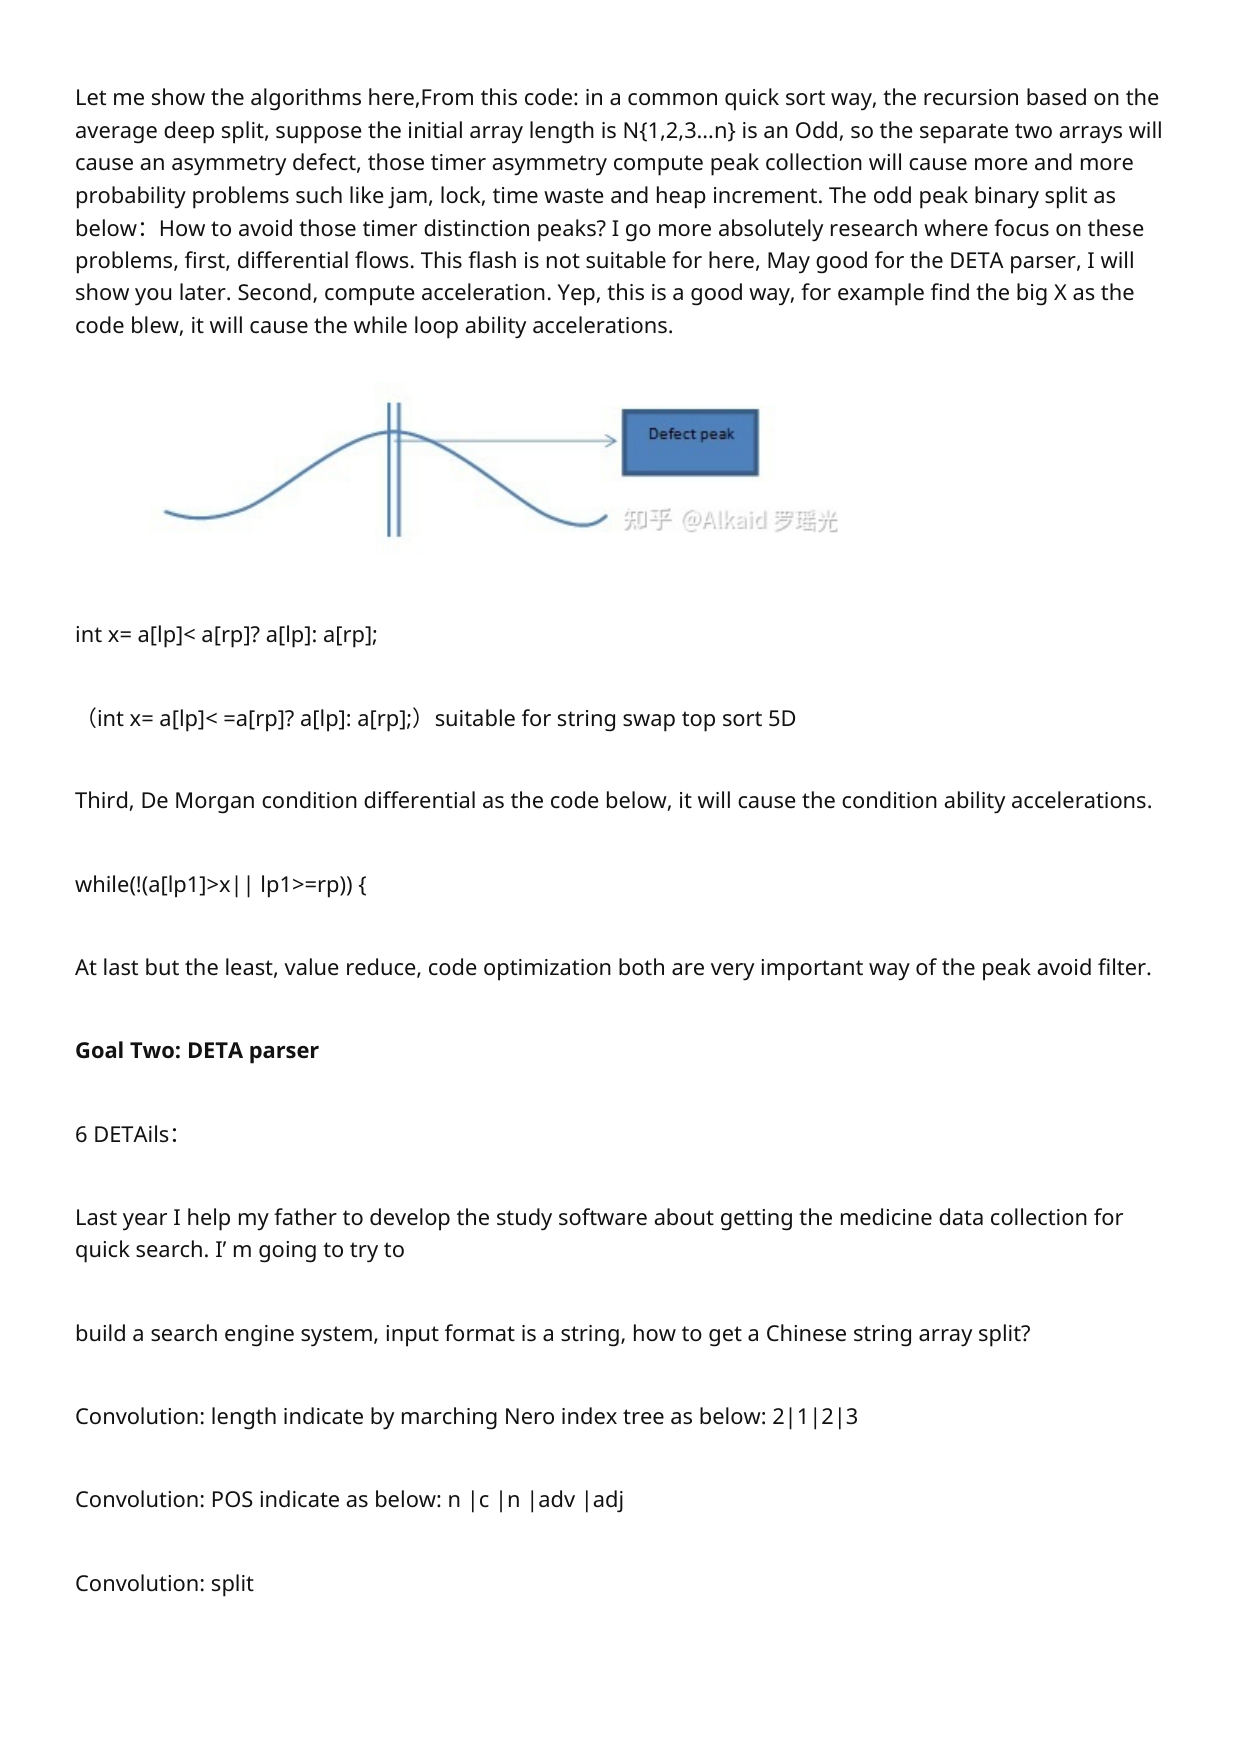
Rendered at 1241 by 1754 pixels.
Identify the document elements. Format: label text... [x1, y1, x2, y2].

text Convolution: length indicate by marching Nero index tree as below: 2|1|2|3 [75, 1400, 1165, 1432]
text Let me show the algorithms here,From this code: in a common quick sort way, the recursion based on the average deep split, suppose the initial array length is N{1,2,3…n} is an Odd, so the separate two arrays will cause an asymmetry defect, those timer asymmetry compute peak collection will cause more and more probability problems such like jam, lock, time waste and heap increment. The odd peak binary split as below：How to avoid those timer distinction peaks? I go more absolutely research where focus on these problems, first, differential flows. This flash is not suitable for here, May good for the DETA parser, I will show you later. Second, compute acceleration. Yep, this is a good way, for example find the big X as the code blew, it will cause the while loop ability accelerations. [75, 81, 1165, 341]
text At last but the least, value reduce, code optimization both are very important way of the peak avoid filter. [75, 951, 1165, 983]
text Goal Two: DETA parser [75, 1034, 1165, 1066]
text Last year I help my father to develop the study software about getting the medicine data collection for quick search. I’ m going to try to [75, 1201, 1165, 1266]
text while(!(a[lp1]>x|| lp1>=rp)) { [75, 867, 1165, 900]
text Convolution: split [75, 1566, 1165, 1599]
text build a search engine system, input format is a string, how to get a Chinese string array split? [75, 1316, 1165, 1349]
text Convolution: POS indicate as below: n |c |n |adv |adj [75, 1483, 1165, 1516]
text 6 DETAils： [75, 1117, 1165, 1150]
text Third, De Morgan condition differential as the code below, it will cause the condition ability accelerations. [75, 784, 1165, 816]
picture [75, 382, 858, 556]
text （int x= a[lp]< =a[rp]? a[lp]: a[rp];）suitable for string swap top sort 5D [413, 701, 1165, 733]
text int x= a[lp]< a[rp]? a[lp]: a[rp]; [75, 617, 1165, 650]
